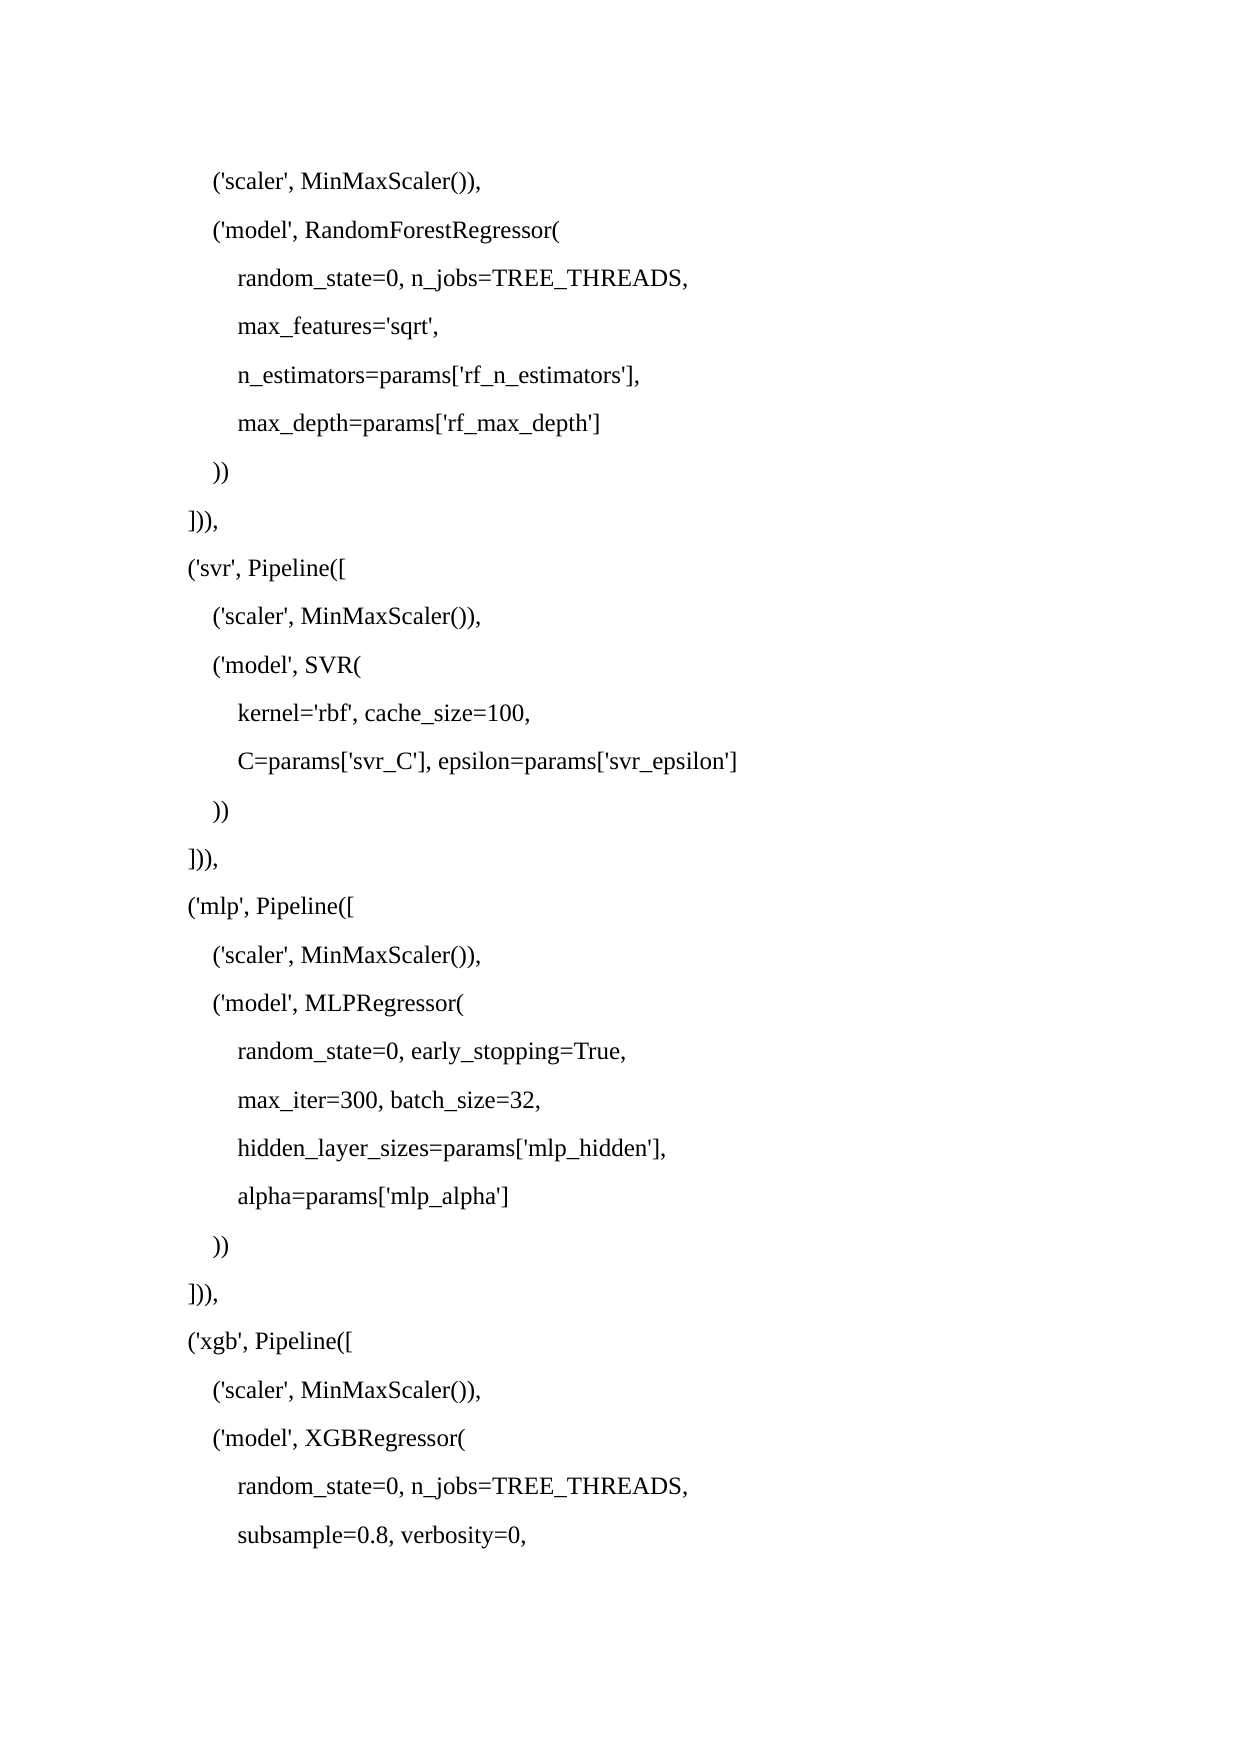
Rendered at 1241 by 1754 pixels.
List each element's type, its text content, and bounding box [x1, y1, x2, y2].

text ('scaler', MinMaxScaler()), [112, 937, 1128, 971]
text max_features='sqrt', [112, 309, 1128, 343]
text ('model', XGBRegressor( [112, 1421, 1128, 1454]
text ('scaler', MinMaxScaler()), [112, 164, 1128, 198]
text )) [112, 454, 1128, 488]
text ('svr', Pipeline([ [112, 551, 1128, 584]
text )) [112, 1227, 1128, 1261]
text hidden_layer_sizes=params['mlp_hidden'], [112, 1131, 1128, 1164]
text subsample=0.8, verbosity=0, [112, 1517, 1128, 1551]
text ('scaler', MinMaxScaler()), [112, 1372, 1128, 1406]
text ('model', MLPRegressor( [112, 986, 1128, 1019]
text kernel='rbf', cache_size=100, [112, 696, 1128, 729]
text ('xgb', Pipeline([ [112, 1324, 1128, 1358]
text max_iter=300, batch_size=32, [112, 1082, 1128, 1116]
text random_state=0, n_jobs=TREE_THREADS, [112, 261, 1128, 294]
text ])), [112, 502, 1128, 536]
text )) [112, 792, 1128, 826]
text n_estimators=params['rf_n_estimators'], [112, 357, 1128, 391]
text ('mlp', Pipeline([ [112, 889, 1128, 923]
text max_depth=params['rf_max_depth'] [112, 406, 1128, 439]
text ])), [112, 1276, 1128, 1309]
text alpha=params['mlp_alpha'] [112, 1179, 1128, 1213]
text ('model', SVR( [112, 647, 1128, 681]
text ('scaler', MinMaxScaler()), [112, 599, 1128, 633]
text random_state=0, n_jobs=TREE_THREADS, [112, 1469, 1128, 1503]
text ])), [112, 841, 1128, 874]
text ('model', RandomForestRegressor( [112, 212, 1128, 246]
text random_state=0, early_stopping=True, [112, 1034, 1128, 1068]
text C=params['svr_C'], epsilon=params['svr_epsilon'] [112, 744, 1128, 778]
